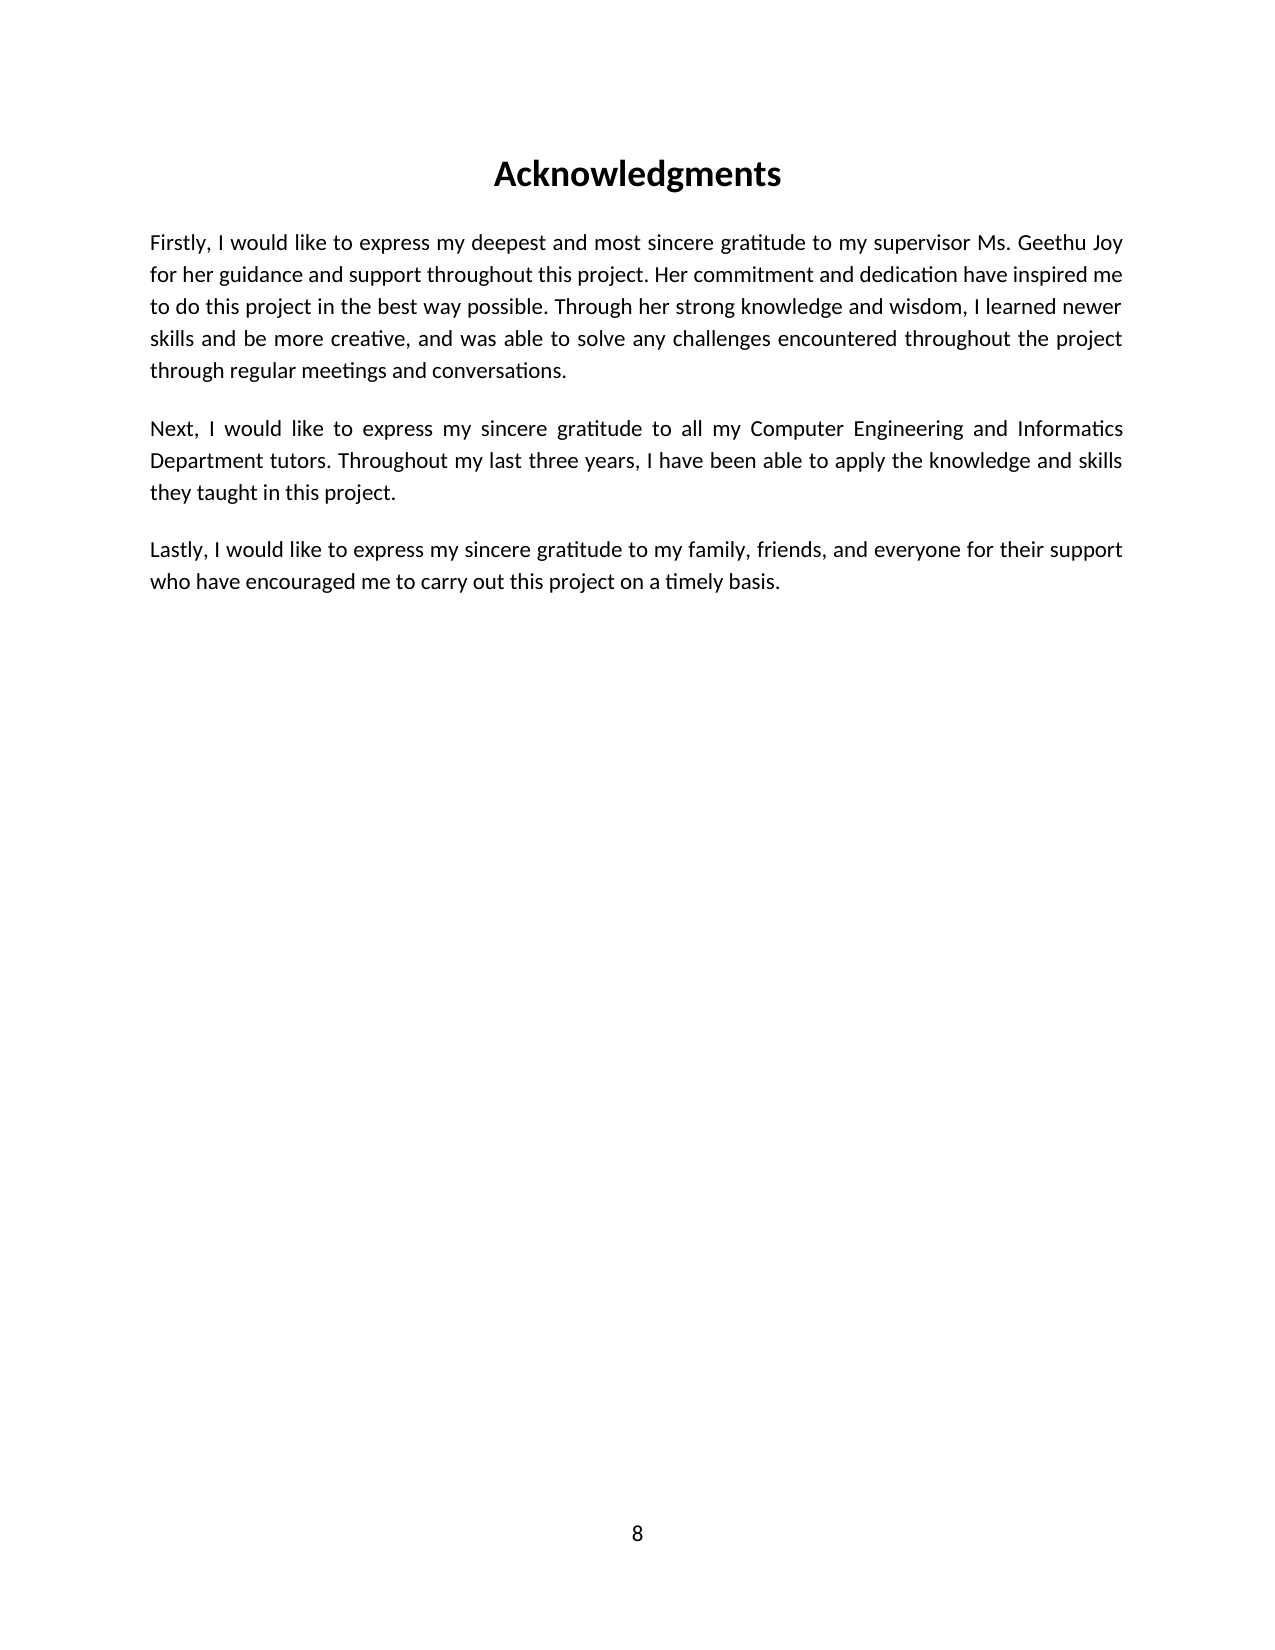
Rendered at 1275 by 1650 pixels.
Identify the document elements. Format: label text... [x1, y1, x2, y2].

text Firstly, I would like to express my deepest and most sincere gratitude to my supervisor Ms. Geethu Joy for her guidance and support throughout this project. Her commitment and dedication have inspired me to do this project in the best way possible. Through her strong knowledge and wisdom, I learned newer skills and be more creative, and was able to solve any challenges encountered throughout the project through regular meetings and conversations. [150, 228, 1125, 384]
subtitle Acknowledgments [150, 150, 1125, 196]
text Next, I would like to express my sincere gratitude to all my Computer Engineering and Informatics Department tutors. Throughout my last three years, I have been able to apply the knowledge and skills they taught in this project. [150, 414, 1125, 506]
text Lastly, I would like to express my sincere gratitude to my family, friends, and everyone for their support who have encouraged me to carry out this project on a timely basis. [150, 535, 1125, 595]
